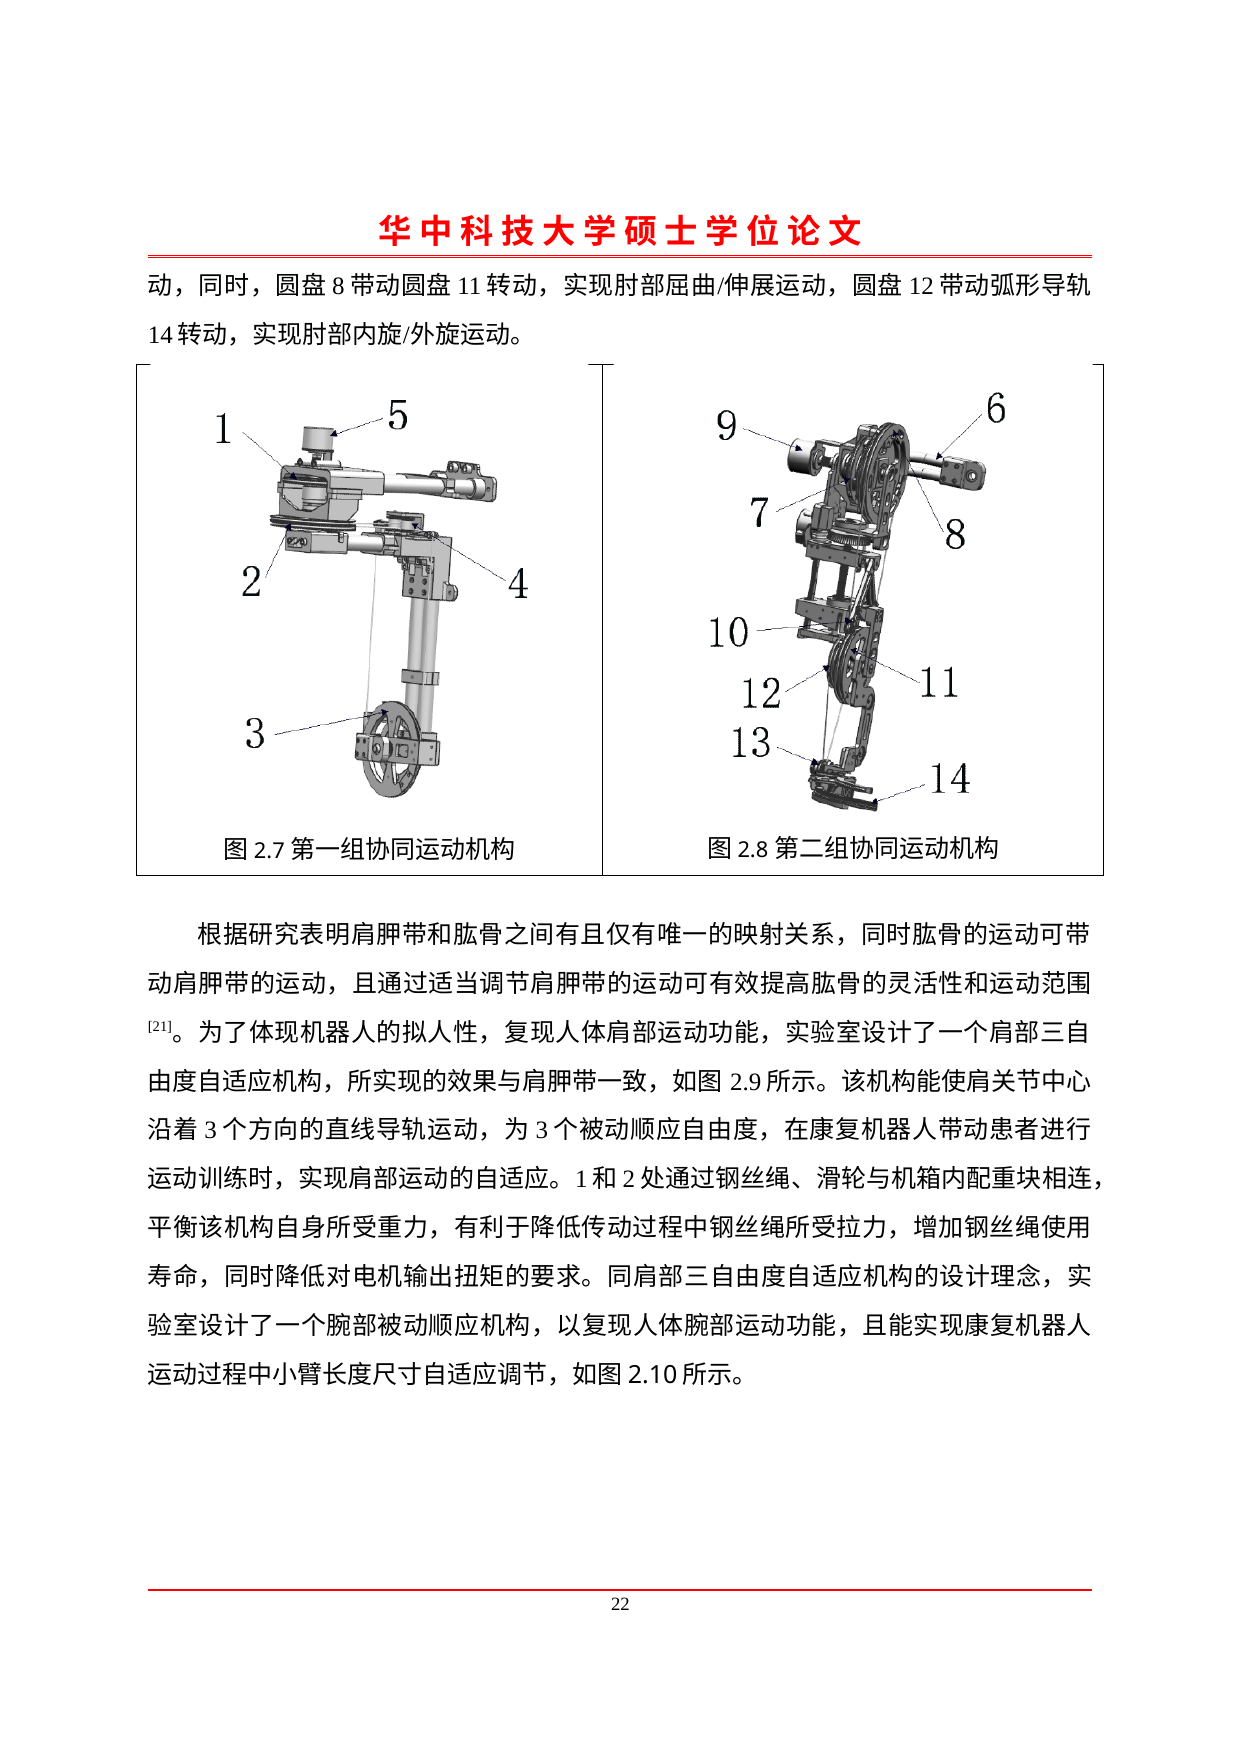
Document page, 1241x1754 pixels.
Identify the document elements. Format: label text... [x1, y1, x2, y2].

picture [150, 364, 589, 821]
text 根据研究表明肩胛带和肱骨之间有且仅有唯一的映射关系，同时肱骨的运动可带动肩胛带的运动，且通过适当调节肩胛带的运动可有效提高肱骨的灵活性和运动范围[21]。为了体现机器人的拟人性，复现人体肩部运动功能，实验室设计了一个肩部三自由度自适应机构，所实现的效果与肩胛带一致，如图2.9所示。该机构能使肩关节中心沿着3个方向的直线导轨运动，为3个被动顺应自由度，在康复机器人带动患者进行运动训练时，实现肩部运动的自适应。1和2处通过钢丝绳、滑轮与机箱内配重块相连，平衡该机构自身所受重力，有利于降低传动过程中钢丝绳所受拉力，增加钢丝绳使用寿命，同时降低对电机输出扭矩的要求。同肩部三自由度自适应机构的设计理念，实验室设计了一个腕部被动顺应机构，以复现人体腕部运动功能，且能实现康复机器人运动过程中小臂长度尺寸自适应调节，如图2.10所示。 [148, 914, 1092, 1390]
table_header 图2.8 第二组协同运动机构 [603, 365, 1103, 874]
table_header 图2.7 第一组协同运动机构 [137, 365, 602, 874]
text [148, 266, 1092, 351]
picture [613, 364, 1093, 820]
